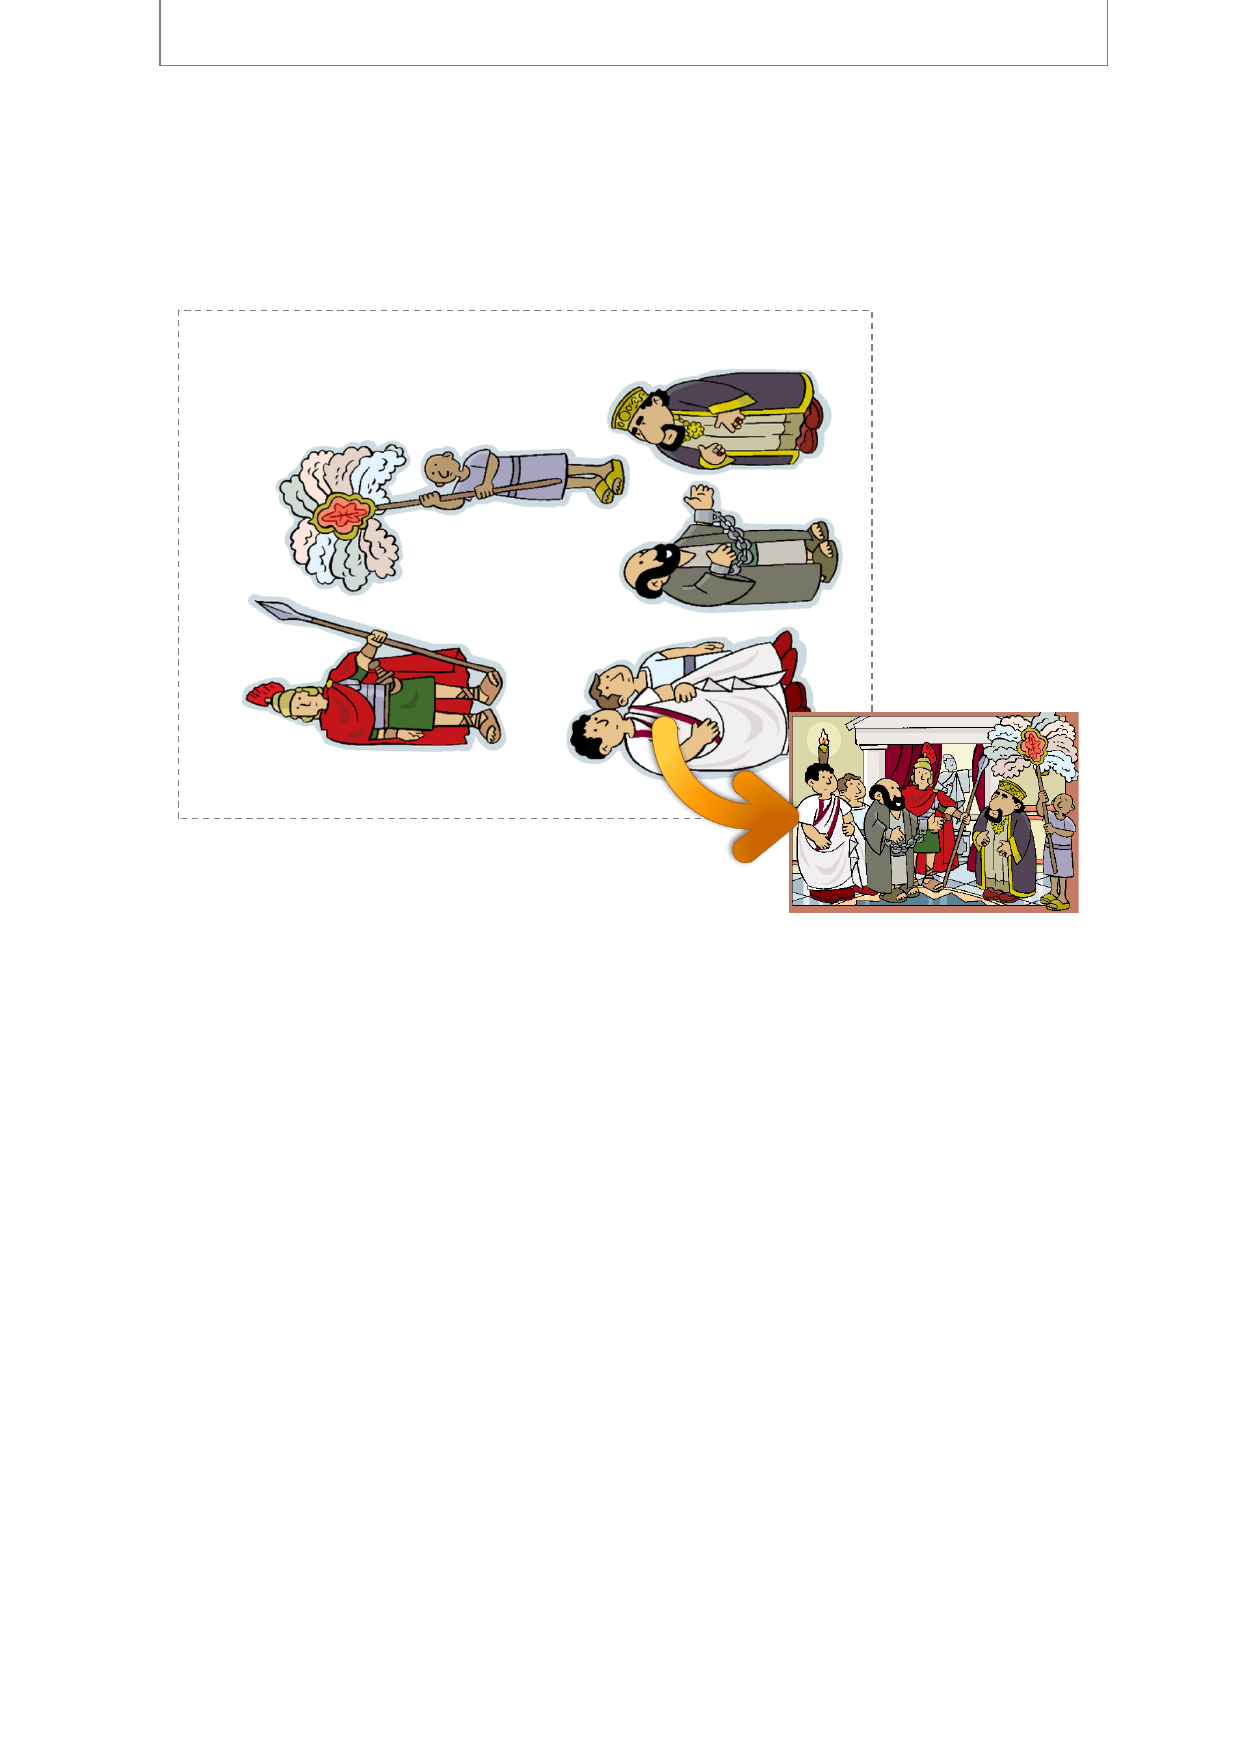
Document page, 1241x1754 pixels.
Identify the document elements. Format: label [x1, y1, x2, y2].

picture [181, 312, 1079, 913]
